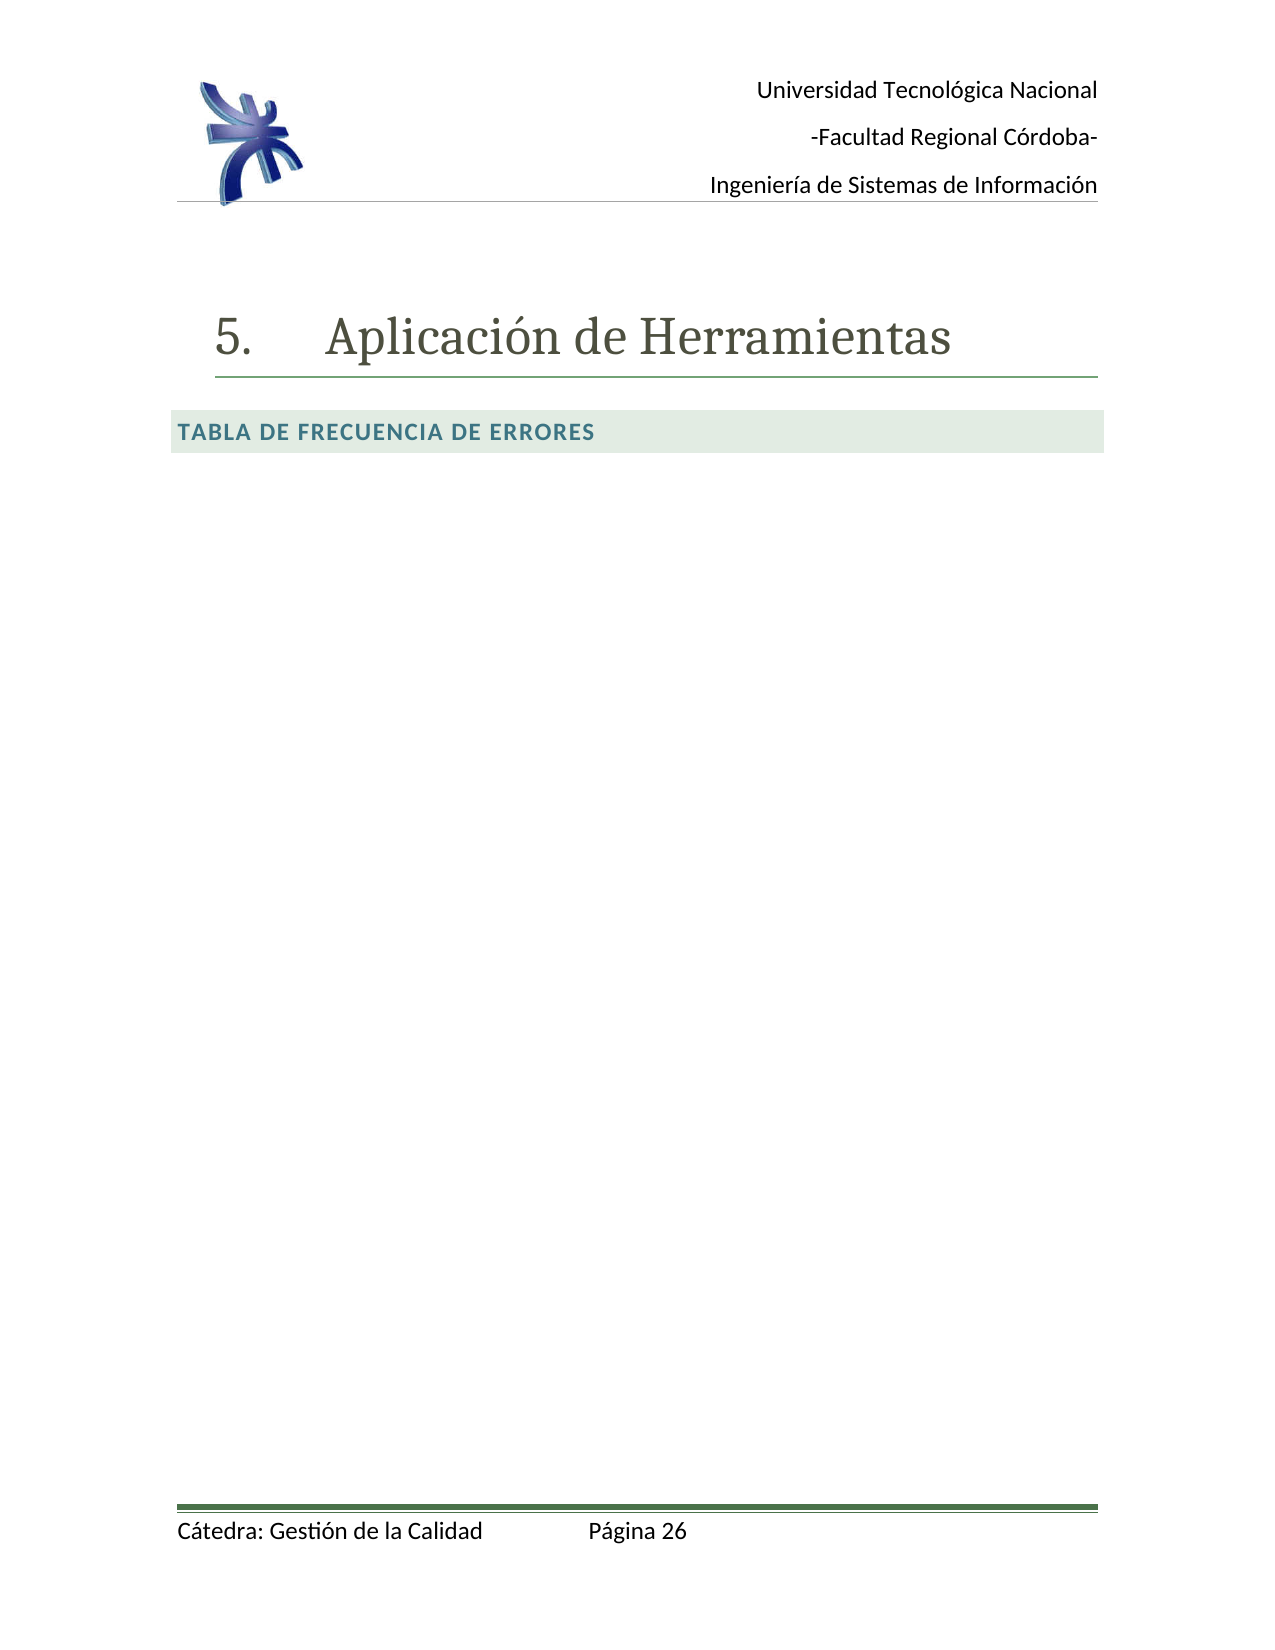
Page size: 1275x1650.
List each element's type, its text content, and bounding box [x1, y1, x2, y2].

subtitle Tabla de Frecuencia de Errores [177, 416, 1098, 447]
title Aplicación de Herramientas [215, 306, 1098, 376]
picture [198, 80, 305, 201]
picture [198, 202, 305, 208]
